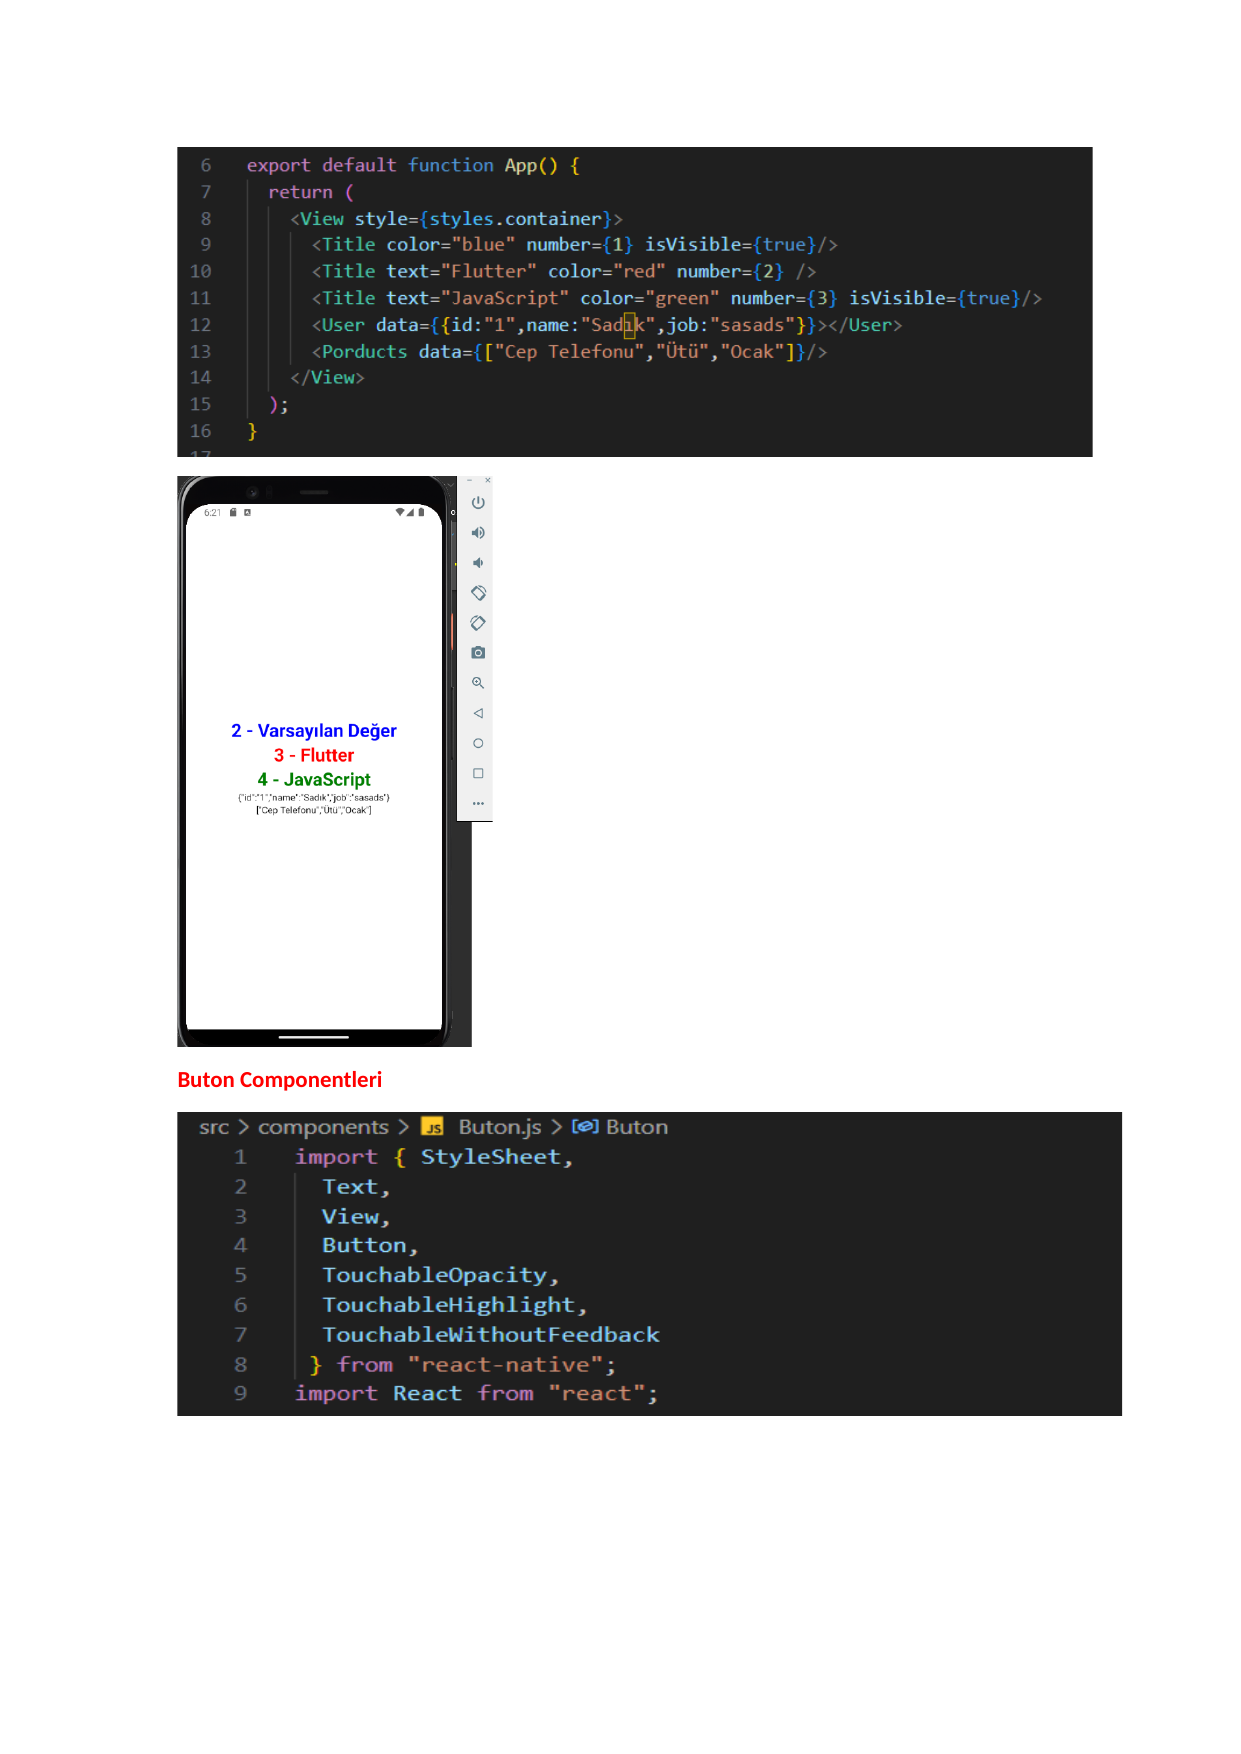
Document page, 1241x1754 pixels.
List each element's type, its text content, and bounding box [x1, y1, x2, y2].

picture [177, 147, 1093, 457]
picture [177, 476, 493, 1047]
text Buton Componentleri [177, 1065, 1093, 1093]
picture [177, 1112, 1123, 1416]
